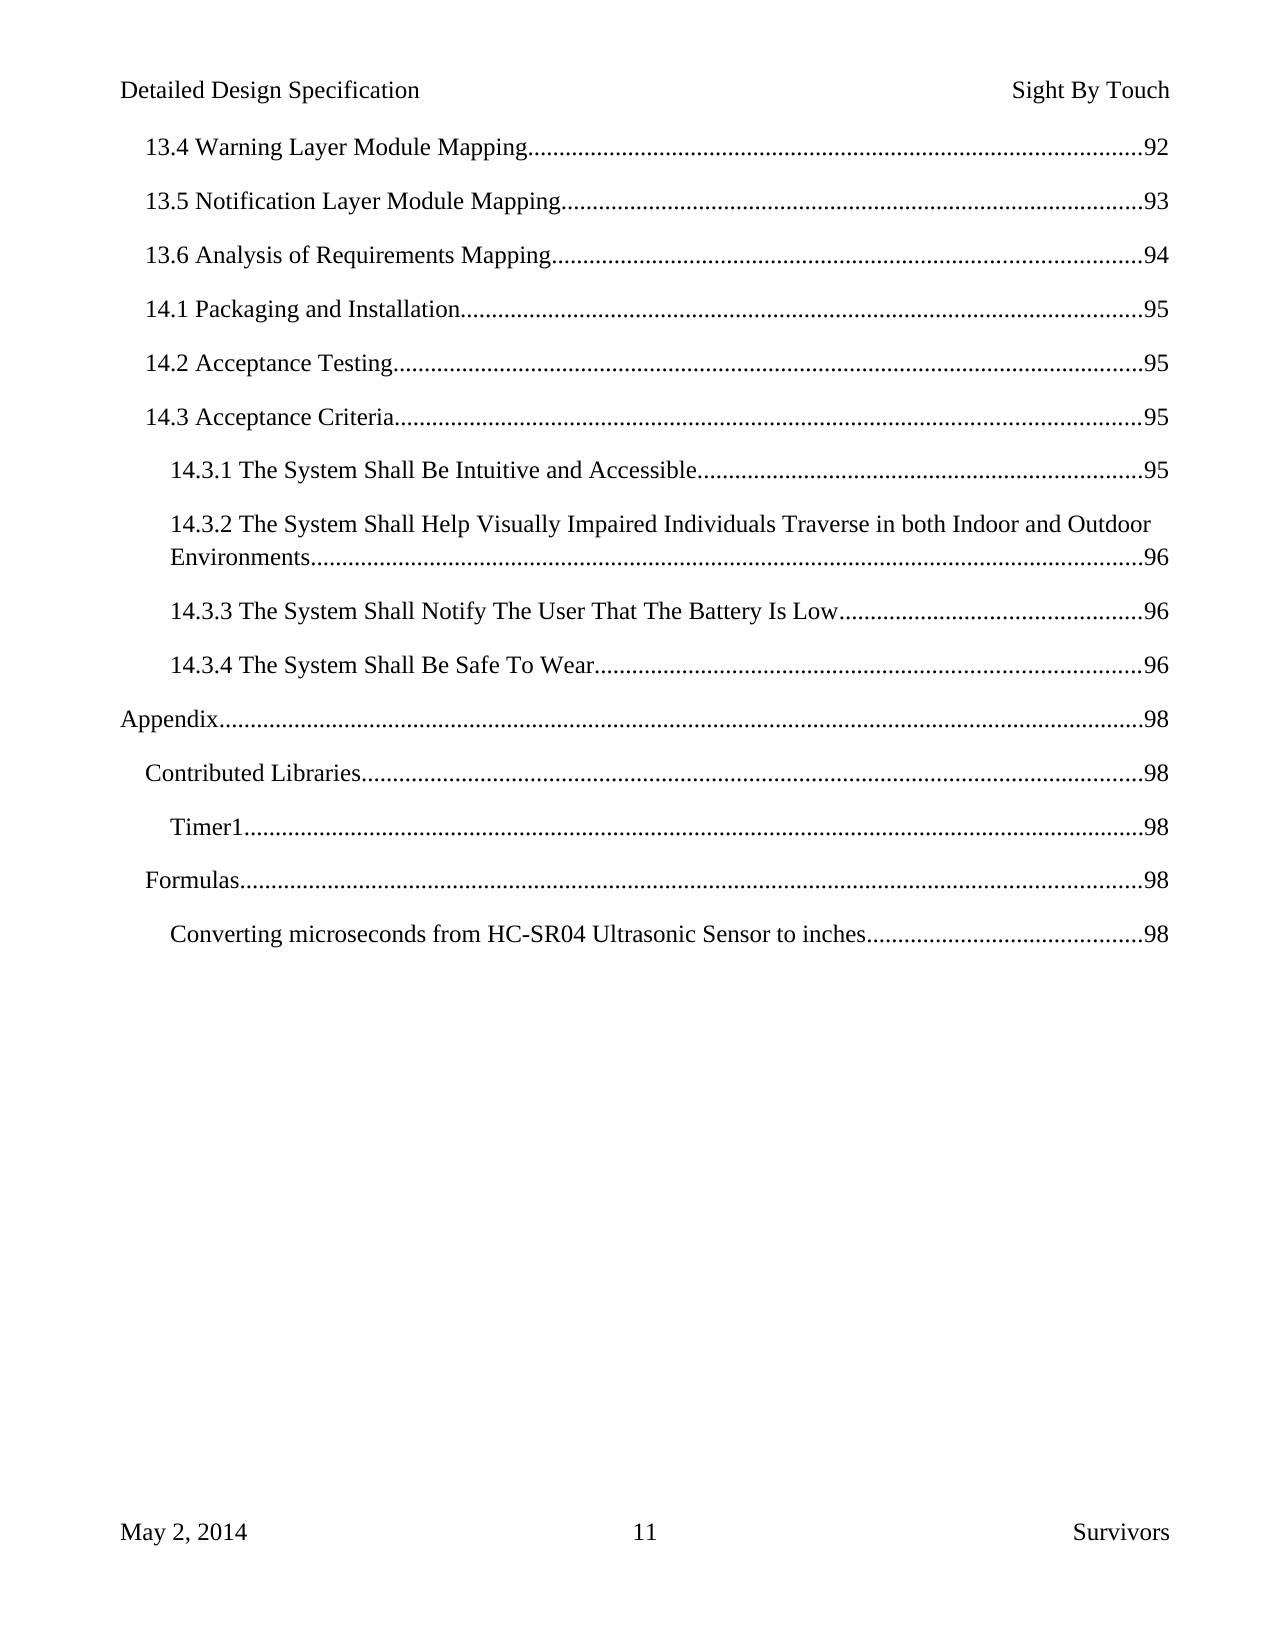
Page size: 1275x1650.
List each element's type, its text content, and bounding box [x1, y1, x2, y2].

text 13.4 Warning Layer Module Mapping 92 [145, 132, 1170, 161]
text 14.3.3 The System Shall Notify The User That The Battery Is Low 96 [170, 596, 1170, 625]
text 14.3 Acceptance Criteria 95 [145, 402, 1170, 431]
text Timer1 98 [170, 812, 1170, 841]
text 13.6 Analysis of Requirements Mapping 94 [145, 240, 1170, 269]
text 13.5 Notification Layer Module Mapping 93 [145, 186, 1170, 215]
text 14.3.1 The System Shall Be Intuitive and Accessible. 95 [170, 456, 1170, 484]
text Converting microseconds from HC-SR04 Ultrasonic Sensor to inches 98 [170, 919, 1170, 948]
text 14.3.2 The System Shall Help Visually Impaired Individuals Traverse in both Indoor and Outdoor Environments 96 [170, 509, 1170, 571]
text 14.3.4 The System Shall Be Safe To Wear 96 [170, 650, 1170, 679]
text Appendix 98 [120, 704, 1170, 733]
text 14.1 Packaging and Installation 95 [145, 294, 1170, 323]
text Formulas 98 [145, 866, 1170, 894]
text 14.2 Acceptance Testing 95 [145, 348, 1170, 377]
text Contributed Libraries 98 [145, 758, 1170, 787]
